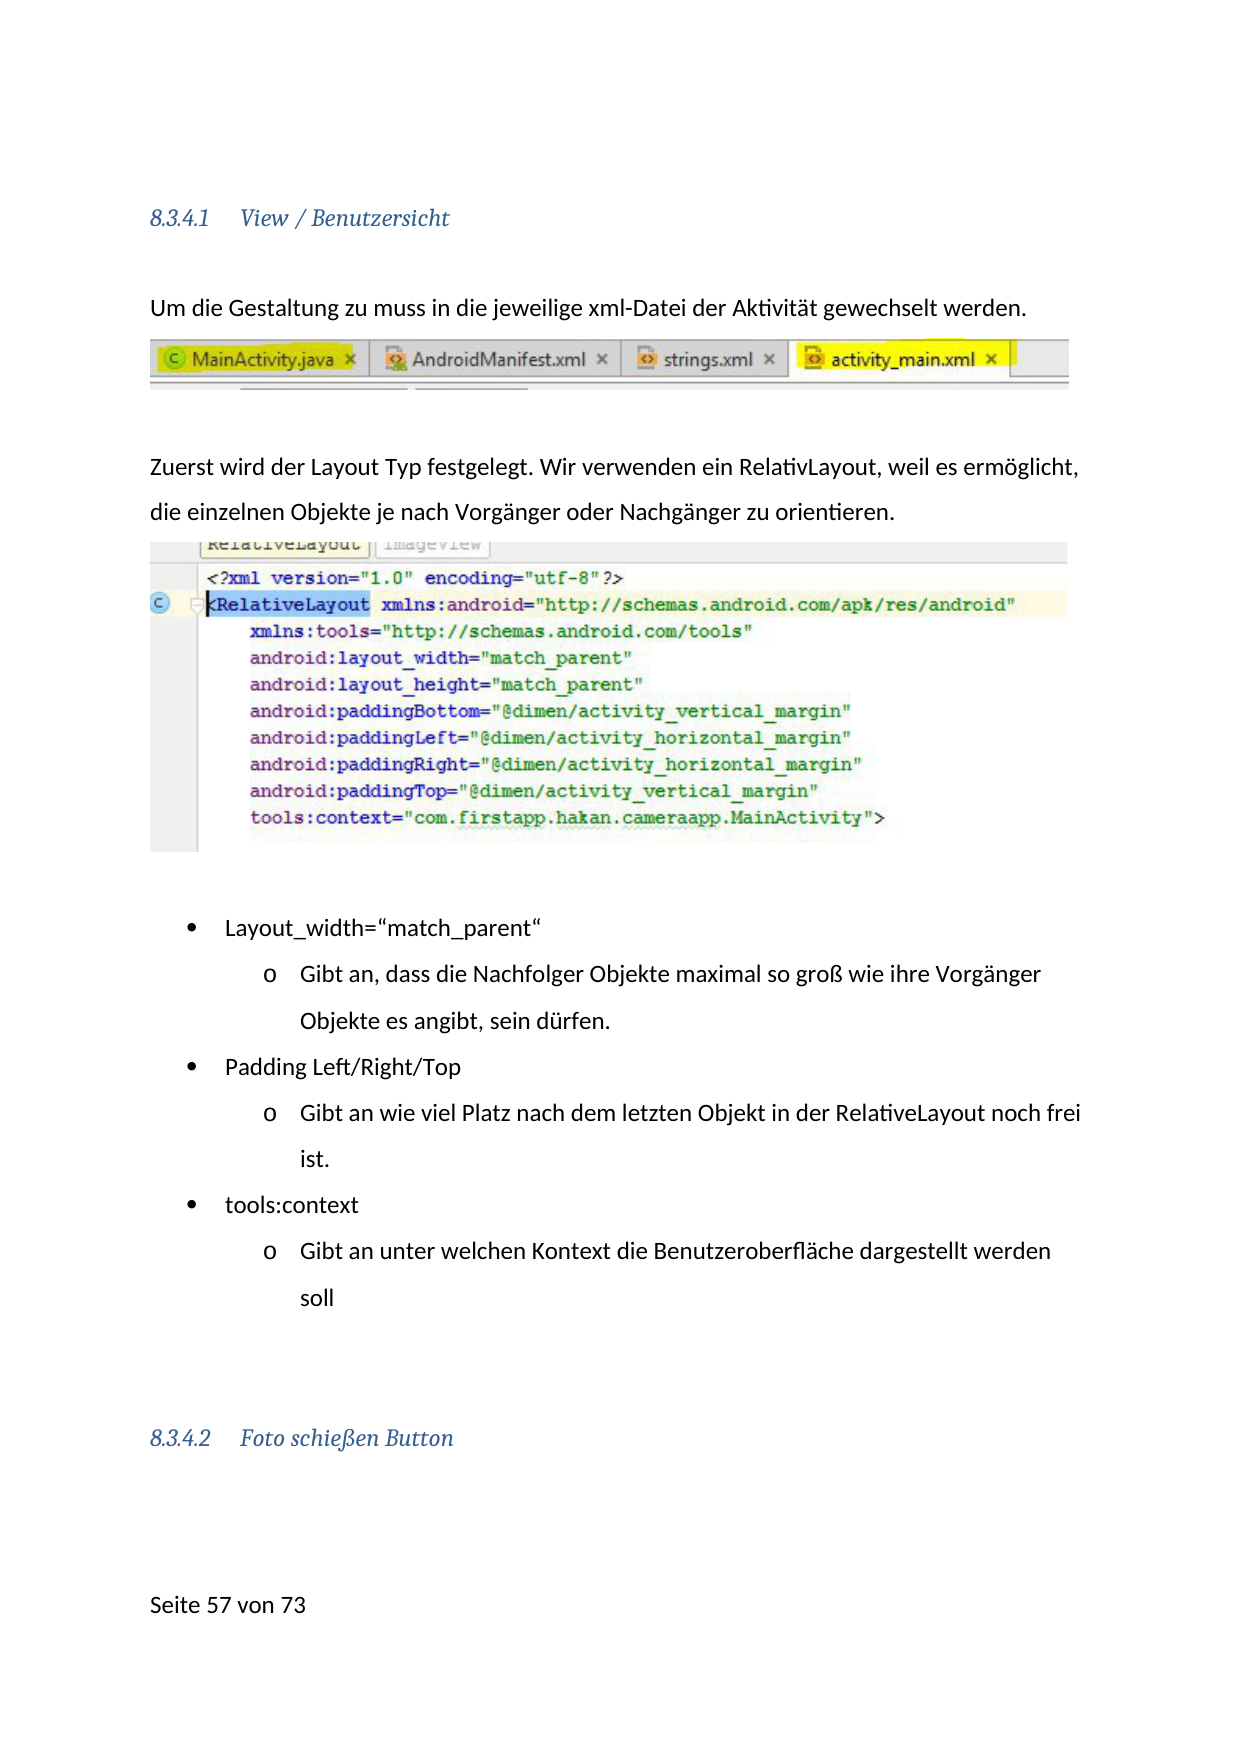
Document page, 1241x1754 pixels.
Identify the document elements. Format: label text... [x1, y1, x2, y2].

list Padding Left/Right/Top [187, 1051, 1090, 1081]
list tools:context [187, 1189, 1090, 1220]
picture [150, 542, 1068, 852]
list Gibt an, dass die Nachfolger Objekte maximal so groß wie ihre Vorgänger Objekte es angibt, sein dürfen. [262, 958, 1090, 1036]
list Gibt an unter welchen Kontext die Benutzeroberfläche dargestellt werden soll [262, 1235, 1090, 1313]
text Um die Gestaltung zu muss in die jeweilige xml-Datei der Aktivität gewechselt werden. [150, 292, 1090, 323]
text Zuerst wird der Layout Typ festgelegt. Wir verwenden ein RelativLayout, weil es ermöglicht, die einzelnen Objekte je nach Vorgänger oder Nachgänger zu orientieren. [150, 451, 1090, 527]
subtitle Foto schießen Button [150, 1423, 1090, 1452]
picture [150, 338, 1069, 390]
subtitle View / Benutzersicht [150, 204, 1090, 232]
list Gibt an wie viel Platz nach dem letzten Objekt in der RelativeLayout noch frei ist. [262, 1097, 1090, 1174]
list Layout_width=“match_parent“ [187, 912, 1090, 943]
